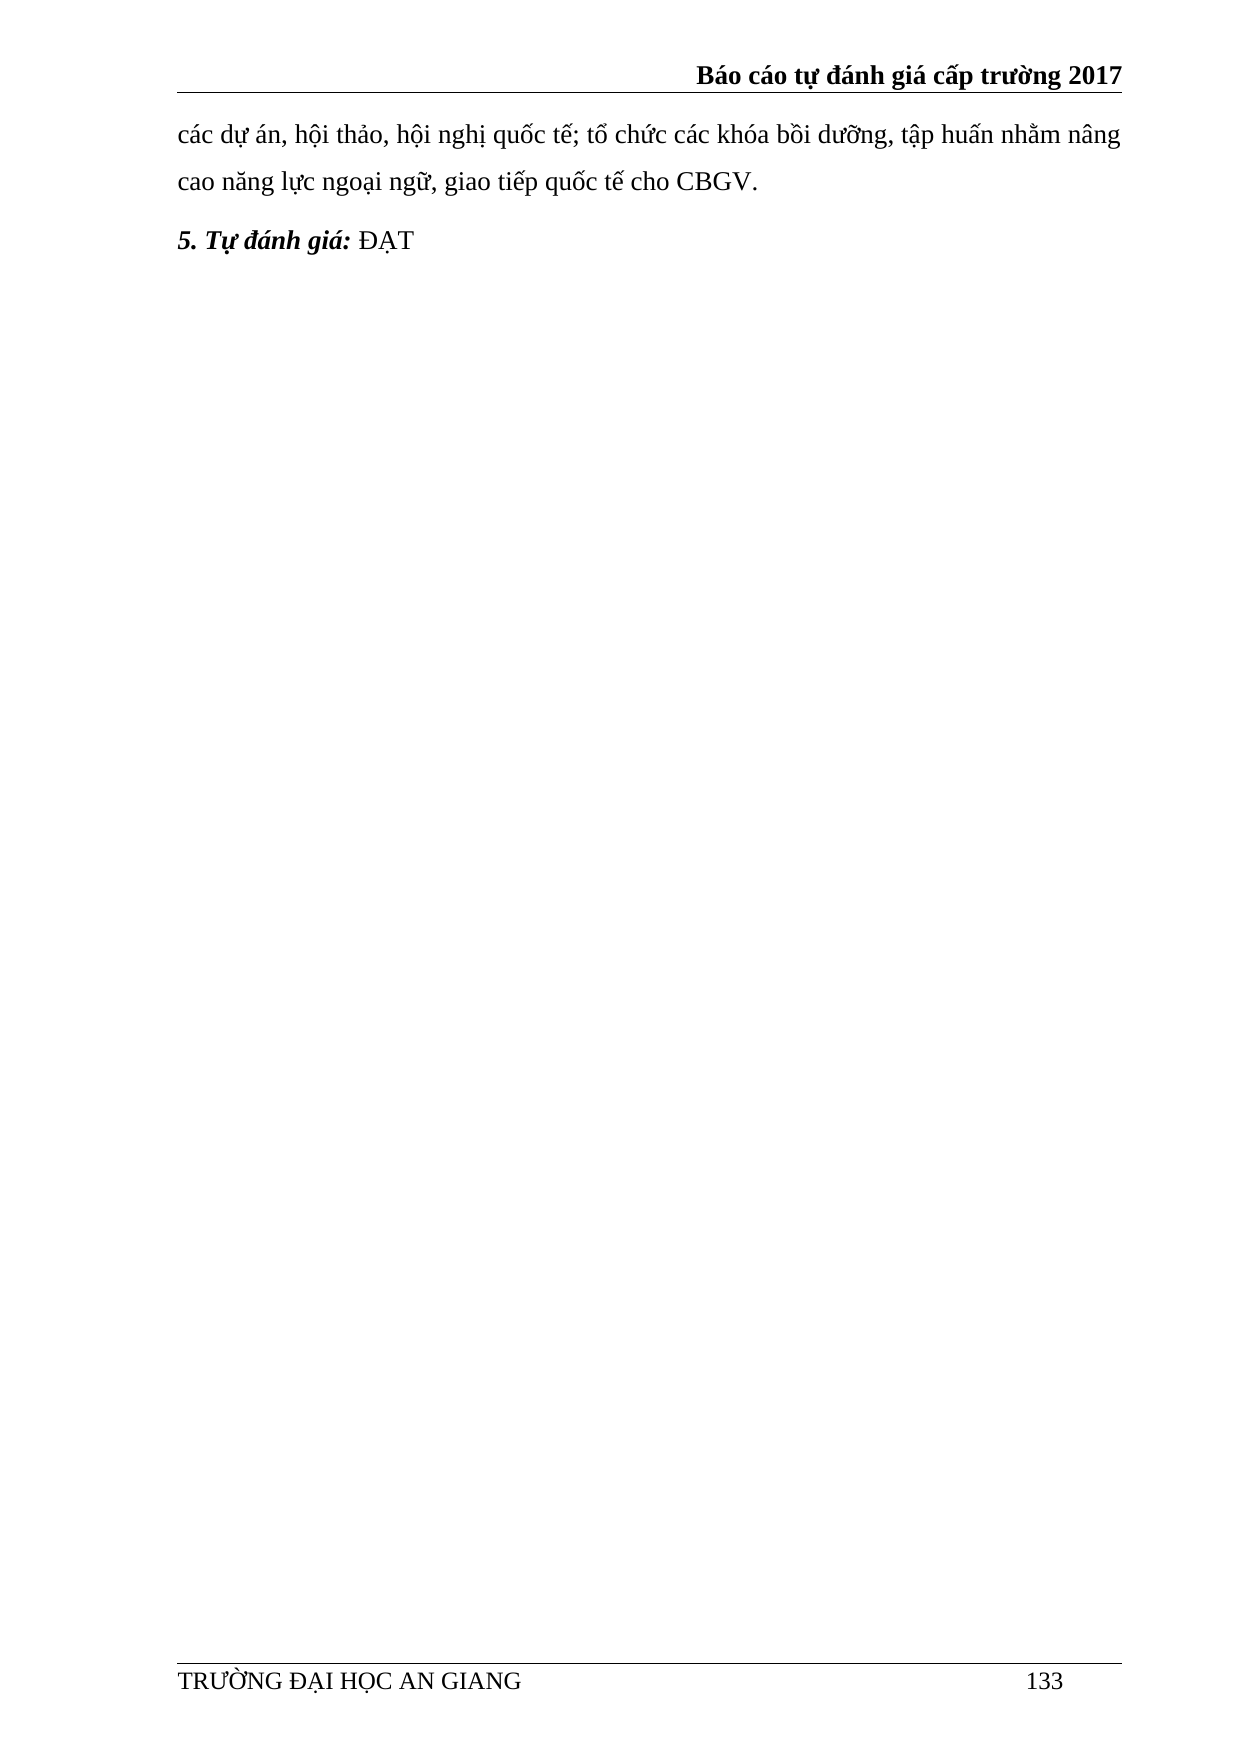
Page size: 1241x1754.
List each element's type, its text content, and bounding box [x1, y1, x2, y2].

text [177, 118, 1122, 196]
text 5. Tự đánh giá: ĐẠT [177, 224, 1122, 255]
